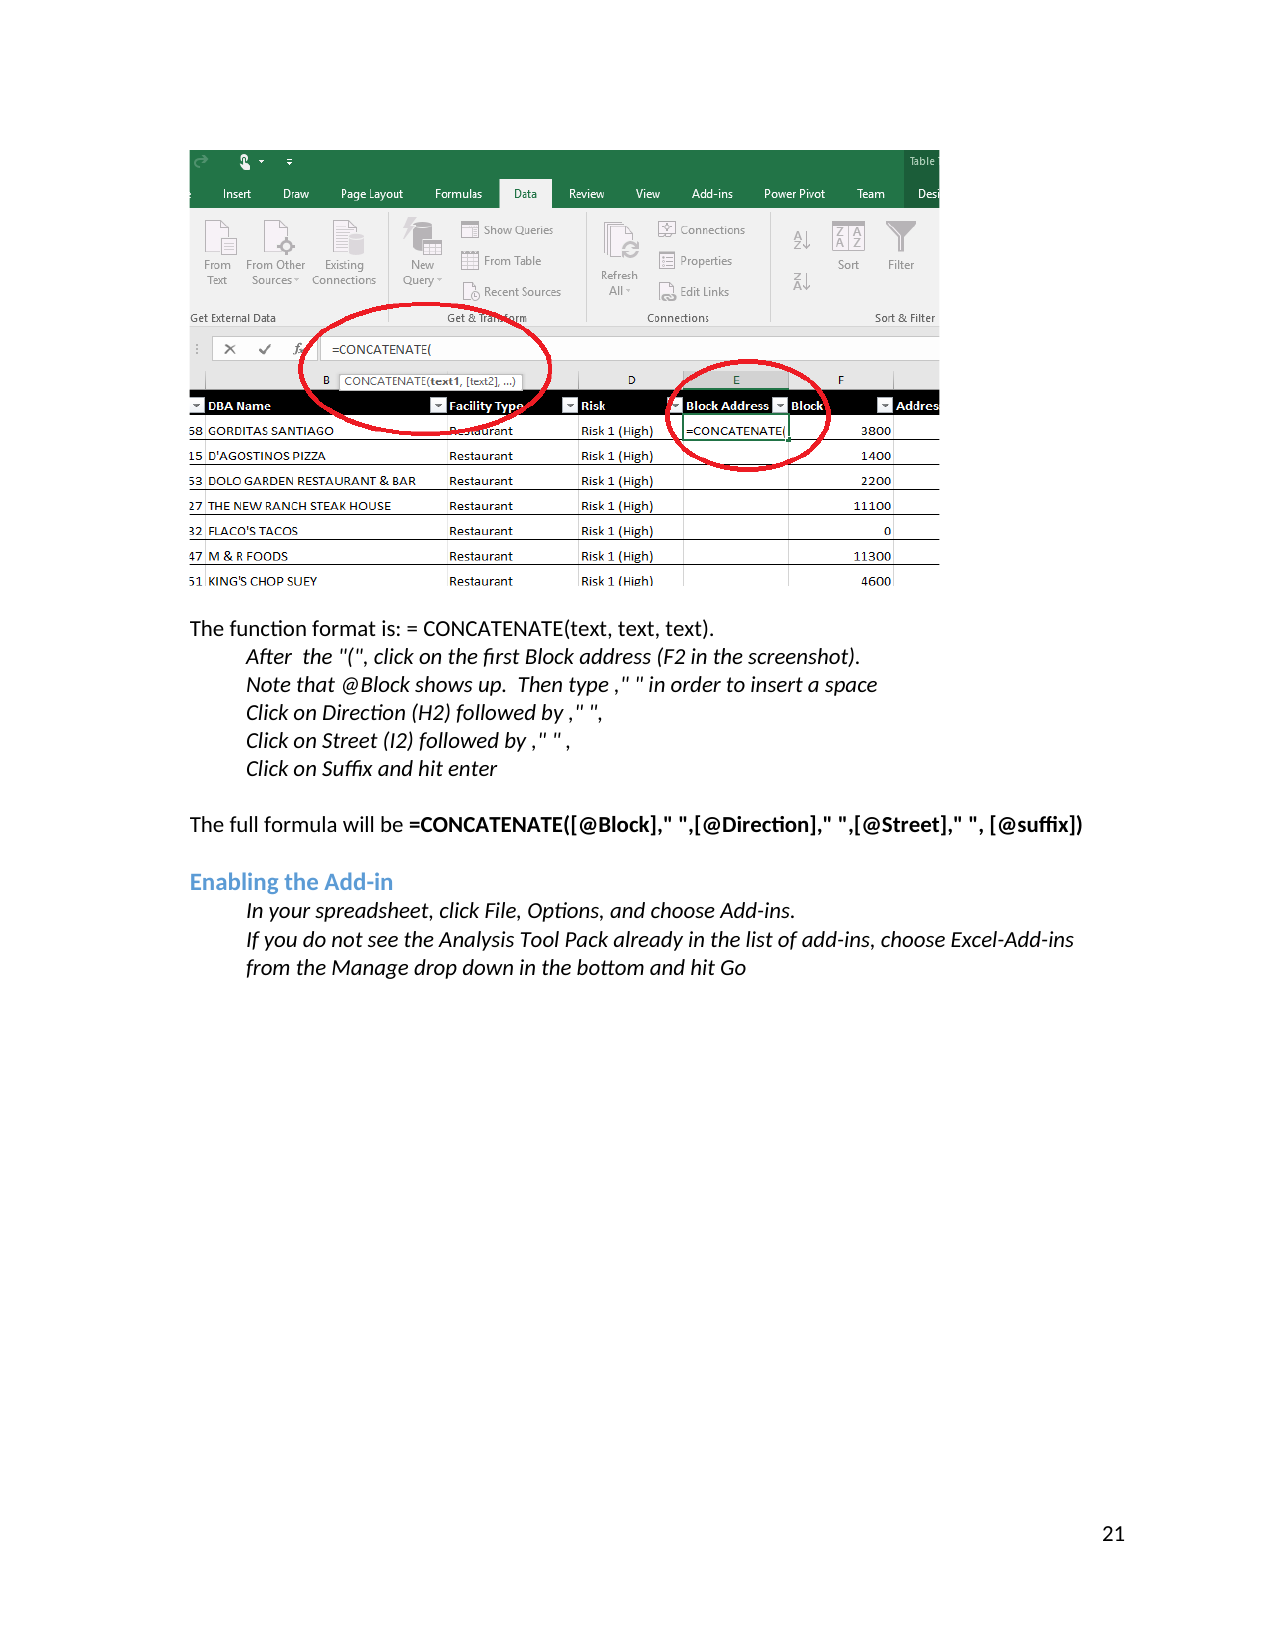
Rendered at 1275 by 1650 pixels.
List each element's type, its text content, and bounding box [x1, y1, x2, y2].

text Enabling the Add-in [189, 866, 1125, 897]
text If you do not see the Analysis Tool Pack already in the list of add-ins, choose Excel-Add-ins from the Manage drop down in the bottom and hit Go [246, 925, 1125, 981]
text Note that @Block shows up. Then type ," " in order to insert a space [246, 670, 1125, 698]
text In your spreadsheet, click File, Options, and choose Add-ins. [246, 897, 1125, 925]
picture [189, 150, 940, 586]
text After the "(", click on the first Block address (F2 in the screenshot). [246, 642, 1125, 670]
text Click on Suffix and hit enter [246, 754, 1125, 782]
text Click on Direction (H2) followed by ," ", [246, 698, 1125, 726]
text The full formula will be =CONCATENATE([@Block]," ",[@Direction]," ",[@Street]," ", [@suffix]) [189, 810, 1125, 838]
text Click on Street (I2) followed by ," " , [246, 726, 1125, 754]
text The function format is: = CONCATENATE(text, text, text). [189, 614, 1125, 642]
